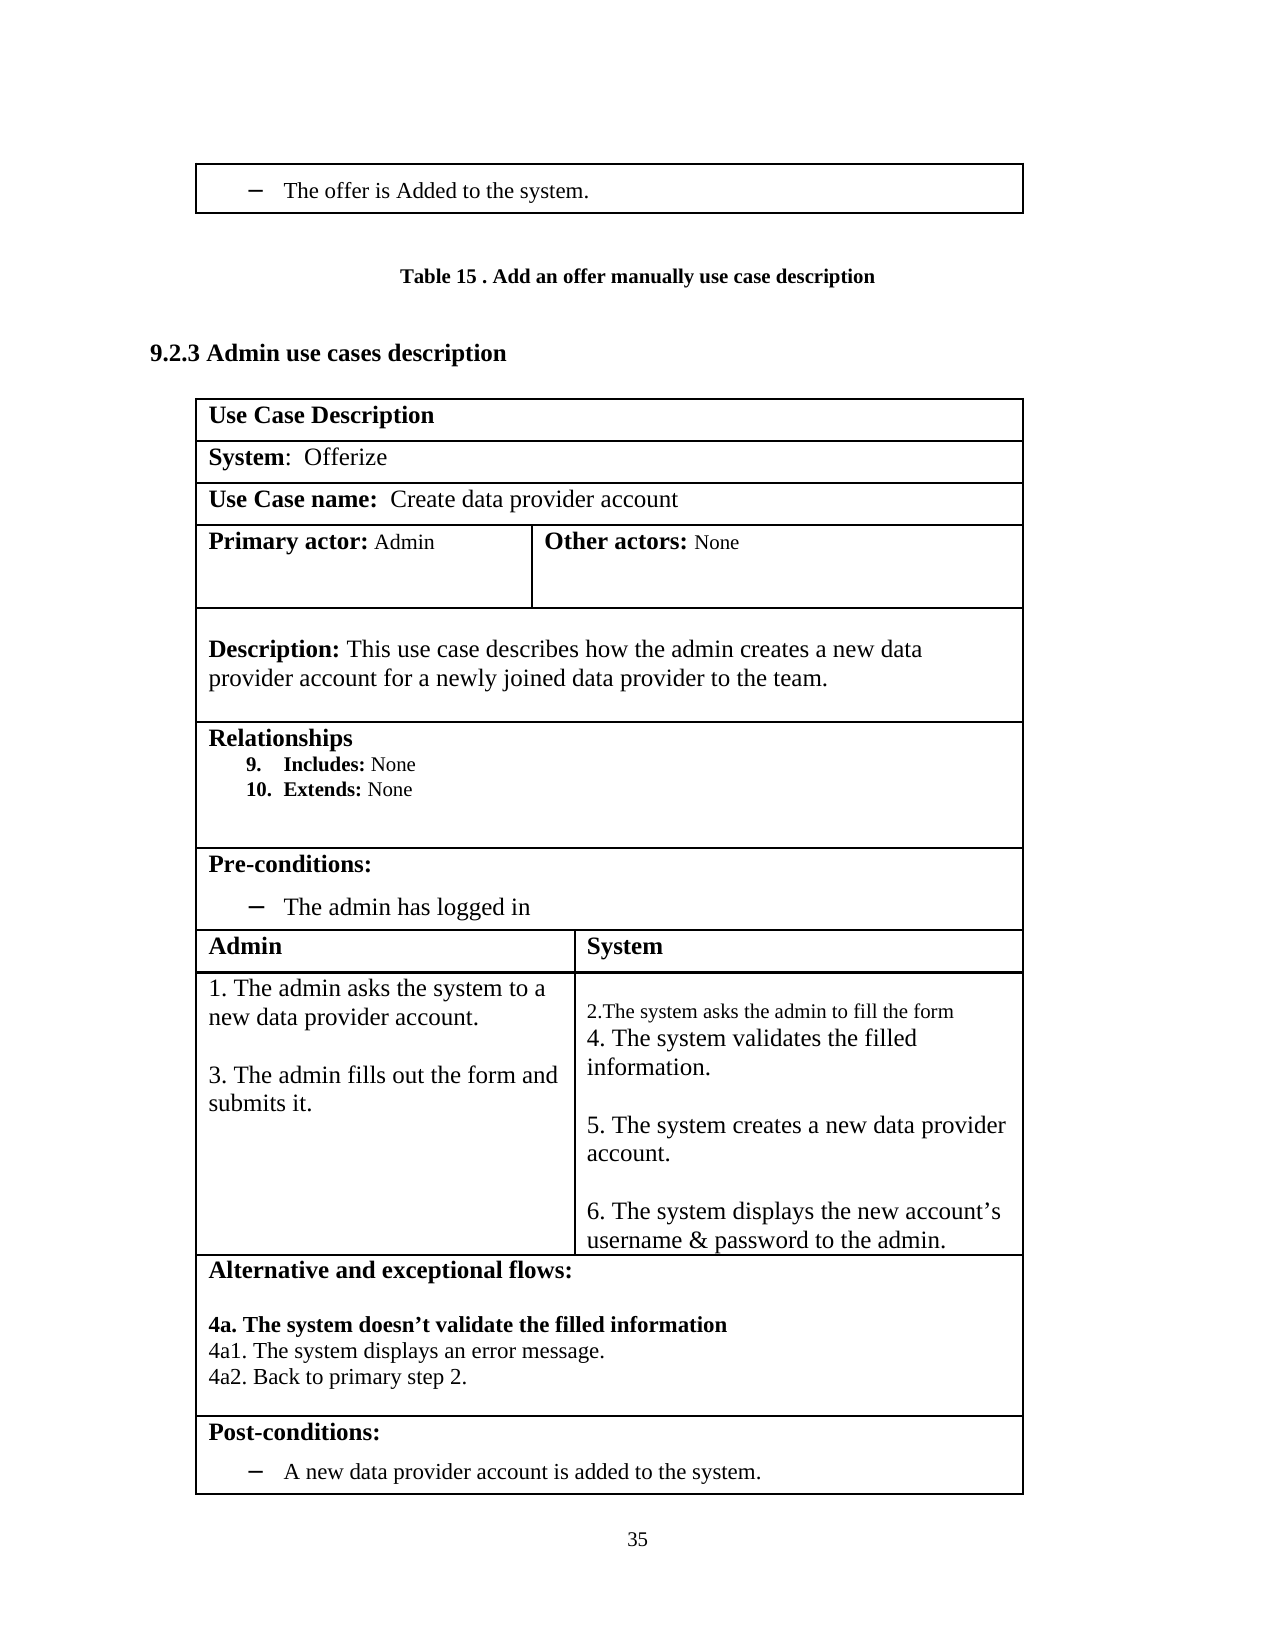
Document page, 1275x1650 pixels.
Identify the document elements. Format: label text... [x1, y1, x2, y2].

table_cell System [576, 931, 1022, 971]
table_cell Alternative and exceptional flows: 4a. The system doesn’t validate the filled information 4a1. The system displays an error message. 4a2. Back to primary step 2. [197, 1256, 1022, 1415]
table_cell Use Case name: Create data provider account [197, 484, 1022, 524]
table_cell Admin [197, 931, 574, 971]
table_cell 1. The admin asks the system to a new data provider account. 3. The admin fills out the form and submits it. [197, 974, 574, 1253]
table_header Use Case Description [197, 400, 1022, 440]
table_cell Primary actor: Admin [197, 526, 531, 607]
table_cell System: Offerize [197, 442, 1022, 482]
table_cell Other actors: None [533, 526, 1022, 607]
table_cell Description: This use case describes how the admin creates a new data provider account for a newly joined data provider to the team. [197, 609, 1022, 721]
subtitle 9.2.3 Admin use cases description [150, 338, 1125, 367]
table_cell Pre-conditions: The admin has logged in [197, 849, 1022, 929]
text Table 15 . Add an offer manually use case description [150, 264, 1125, 288]
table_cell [197, 165, 1022, 212]
table_cell Relationships Includes: None Extends: None [197, 723, 1022, 847]
table_cell 2.The system asks the admin to fill the form 4. The system validates the filled information. 5. The system creates a new data provider account. 6. The system displays the new account’s username & password to the admin. [576, 974, 1022, 1253]
table_cell Post-conditions: A new data provider account is added to the system. [197, 1417, 1022, 1492]
